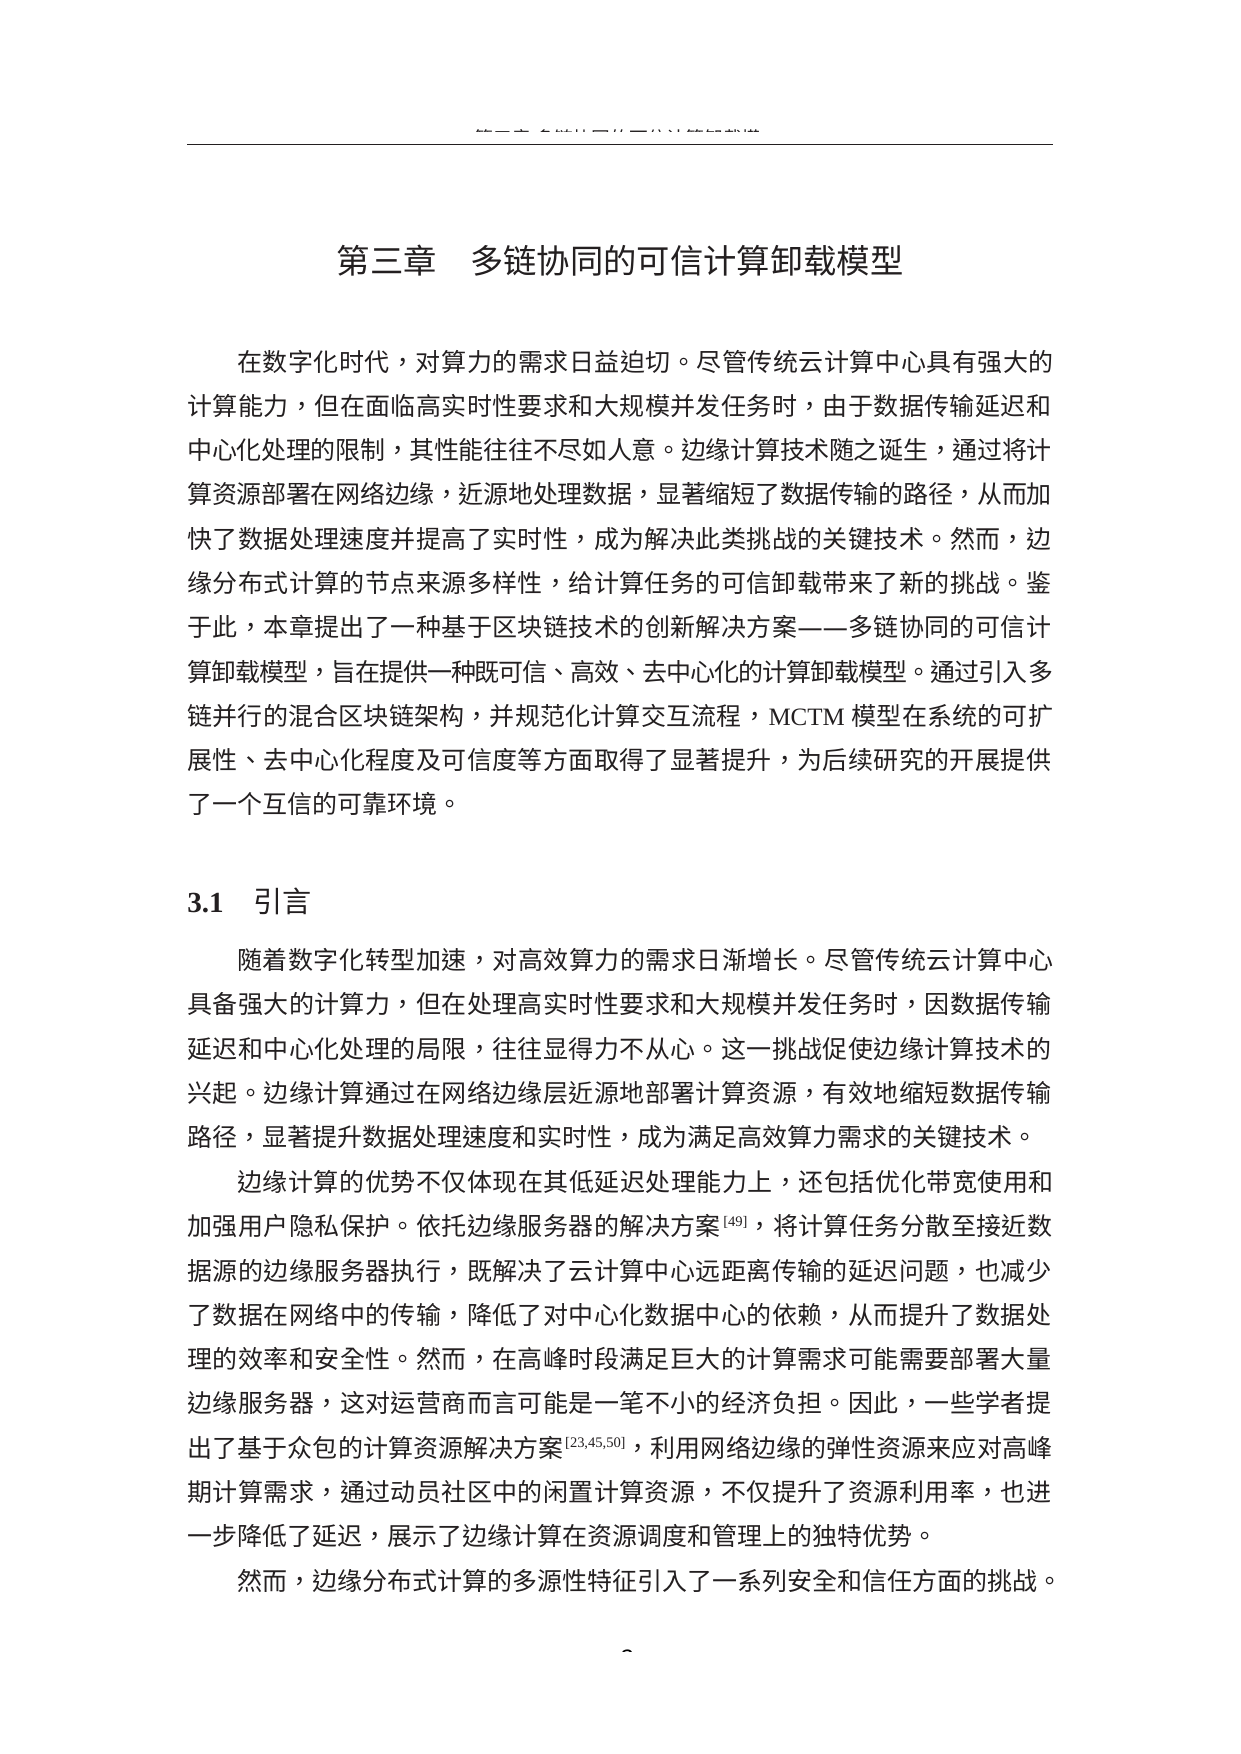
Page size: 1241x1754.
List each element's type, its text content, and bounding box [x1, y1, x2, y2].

subtitle 第三章 多链协同的可信计算卸载模型 [337, 238, 1240, 283]
subtitle 引言 [187, 882, 1240, 921]
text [187, 1564, 1071, 1598]
text 边缘计算的优势不仅体现在其低延迟处理能力上，还包括优化带宽使用和加强用户隐私保护。依托边缘服务器的解决方案[49]，将计算任务分散至接近数据源的边缘服务器执行，既解决了云计算中心远距离传输的延迟问题，也减少了数据在网络中的传输，降低了对中心化数据中心的依赖，从而提升了数据处理的效率和安全性。然而，在高峰时段满足巨大的计算需求可能需要部署大量边缘服务器，这对运营商而言可能是一笔不小的经济负担。因此，一些学者提出了基于众包的计算资源解决方案[23,45,50]，利用网络边缘的弹性资源来应对高峰期计算需求，通过动员社区中的闲置计算资源，不仅提升了资源利用率，也进一步降低了延迟，展示了边缘计算在资源调度和管理上的独特优势。 [187, 1165, 1053, 1553]
text 随着数字化转型加速，对高效算力的需求日渐增长。尽管传统云计算中心具备强大的计算力，但在处理高实时性要求和大规模并发任务时，因数据传输延迟和中心化处理的局限，往往显得力不从心。这一挑战促使边缘计算技术的兴起。边缘计算通过在网络边缘层近源地部署计算资源，有效地缩短数据传输路径，显著提升数据处理速度和实时性，成为满足高效算力需求的关键技术。 [187, 943, 1053, 1154]
text 在数字化时代，对算力的需求日益迫切。尽管传统云计算中心具有强大的计算能力，但在面临高实时性要求和大规模并发任务时，由于数据传输延迟和中心化处理的限制，其性能往往不尽如人意。边缘计算技术随之诞生，通过将计算资源部署在网络边缘，近源地处理数据，显著缩短了数据传输的路径，从而加快了数据处理速度并提高了实时性，成为解决此类挑战的关键技术。然而，边缘分布式计算的节点来源多样性，给计算任务的可信卸载带来了新的挑战。鉴于此，本章提出了一种基于区块链技术的创新解决方案——多链协同的可信计算卸载模型，旨在提供一种既可信、高效、去中心化的计算卸载模型。通过引入多链并行的混合区块链架构，并规范化计算交互流程，MCTM 模型在系统的可扩展性、去中心化程度及可信度等方面取得了显著提升，为后续研究的开展提供了一个互信的可靠环境。 [187, 344, 1053, 821]
